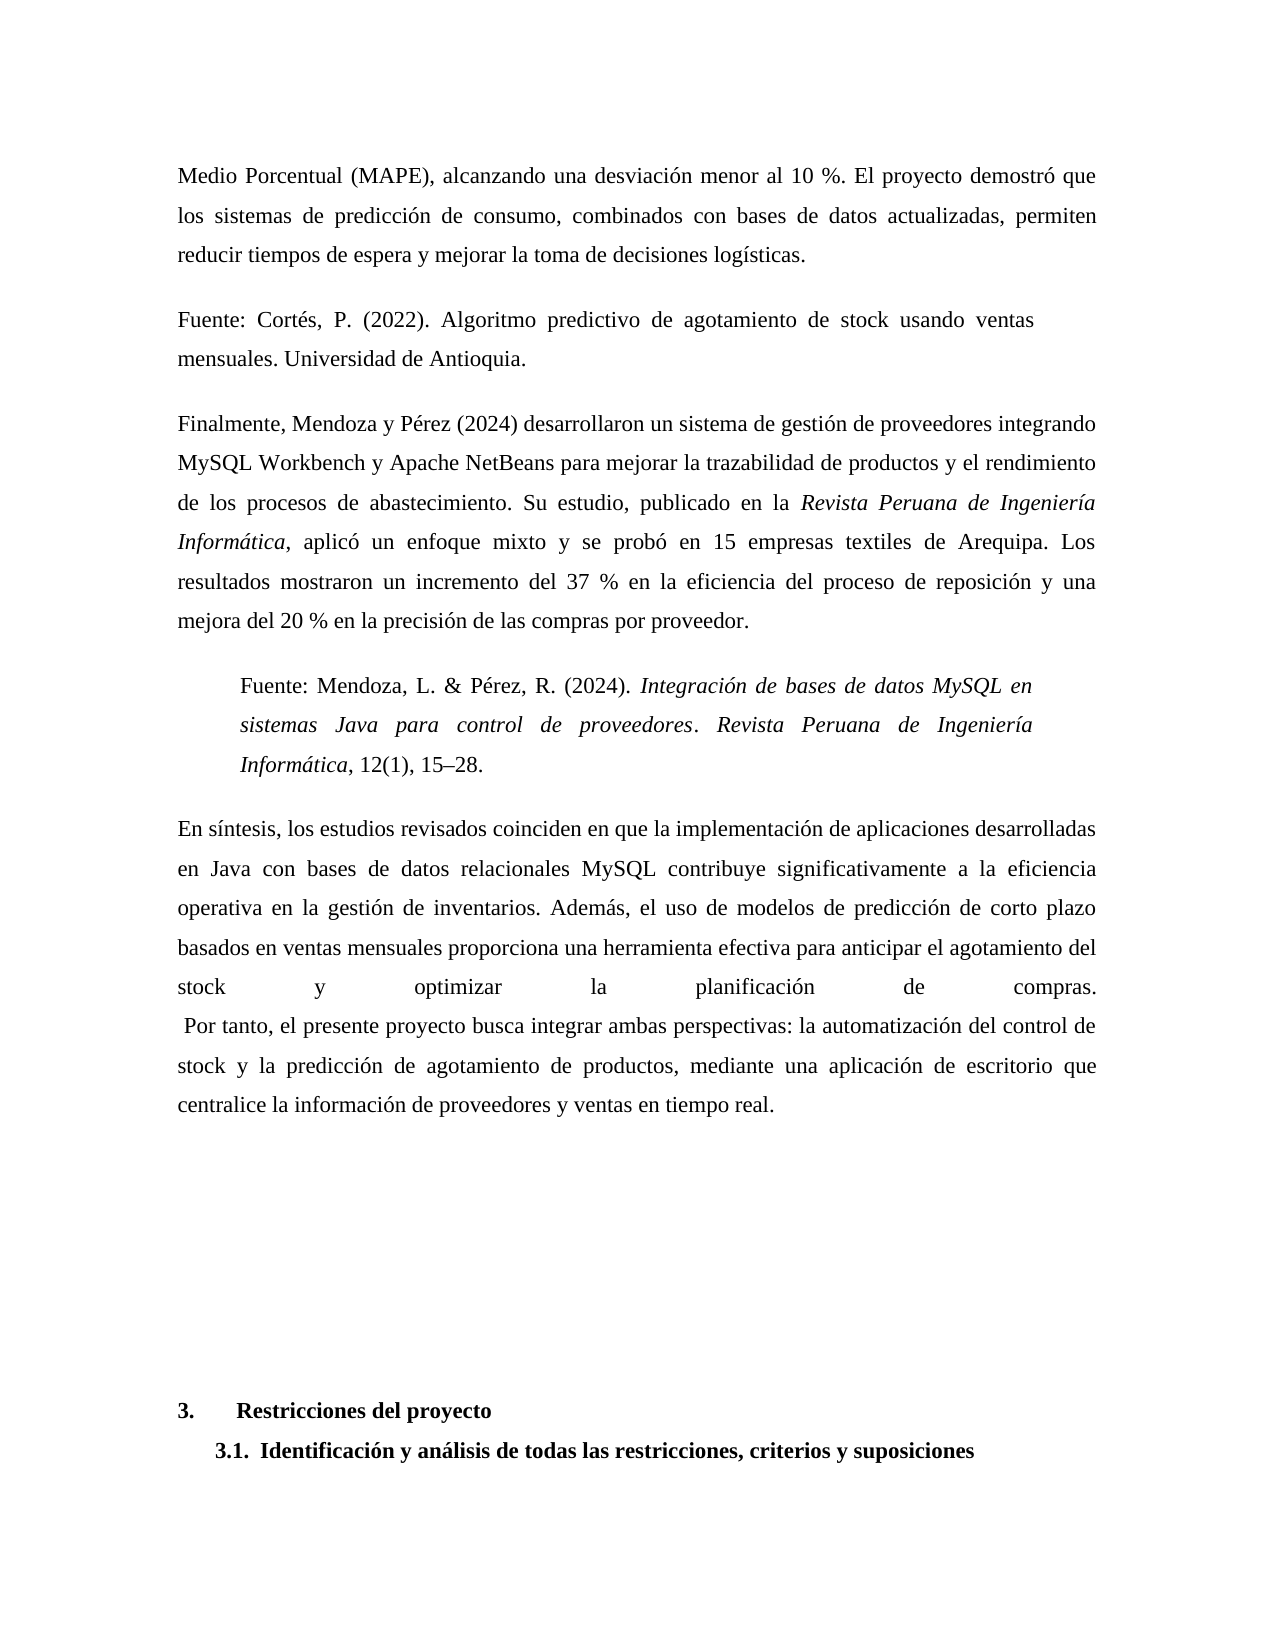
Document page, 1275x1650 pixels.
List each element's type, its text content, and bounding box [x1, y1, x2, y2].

text Fuente: Cortés, P. (2022). Algoritmo predictivo de agotamiento de stock usando ventas mensuales. Universidad de Antioquia. [177, 306, 1035, 372]
text En síntesis, los estudios revisados coinciden en que la implementación de aplicaciones desarrolladas en Java con bases de datos relacionales MySQL contribuye significativamente a la eficiencia operativa en la gestión de inventarios. Además, el uso de modelos de predicción de corto plazo basados en ventas mensuales proporciona una herramienta efectiva para anticipar el agotamiento del stock y optimizar la planificación de compras. Por tanto, el presente proyecto busca integrar ambas perspectivas: la automatización del control de stock y la predicción de agotamiento de productos, mediante una aplicación de escritorio que centralice la información de proveedores y ventas en tiempo real. [177, 815, 1098, 1118]
subtitle Restricciones del proyecto [177, 1397, 1098, 1424]
text Finalmente, Mendoza y Pérez (2024) desarrollaron un sistema de gestión de proveedores integrando MySQL Workbench y Apache NetBeans para mejorar la trazabilidad de productos y el rendimiento de los procesos de abastecimiento. Su estudio, publicado en la Revista Peruana de Ingeniería Informática, aplicó un enfoque mixto y se probó en 15 empresas textiles de Arequipa. Los resultados mostraron un incremento del 37 % en la eficiencia del proceso de reposición y una mejora del 20 % en la precisión de las compras por proveedor. [177, 410, 1098, 634]
text Fuente: Mendoza, L. & Pérez, R. (2024). Integración de bases de datos MySQL en sistemas Java para control de proveedores. Revista Peruana de Ingeniería Informática, 12(1), 15–28. [240, 672, 1035, 777]
list Identificación y análisis de todas las restricciones, criterios y suposiciones [215, 1437, 1098, 1463]
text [177, 162, 1098, 268]
